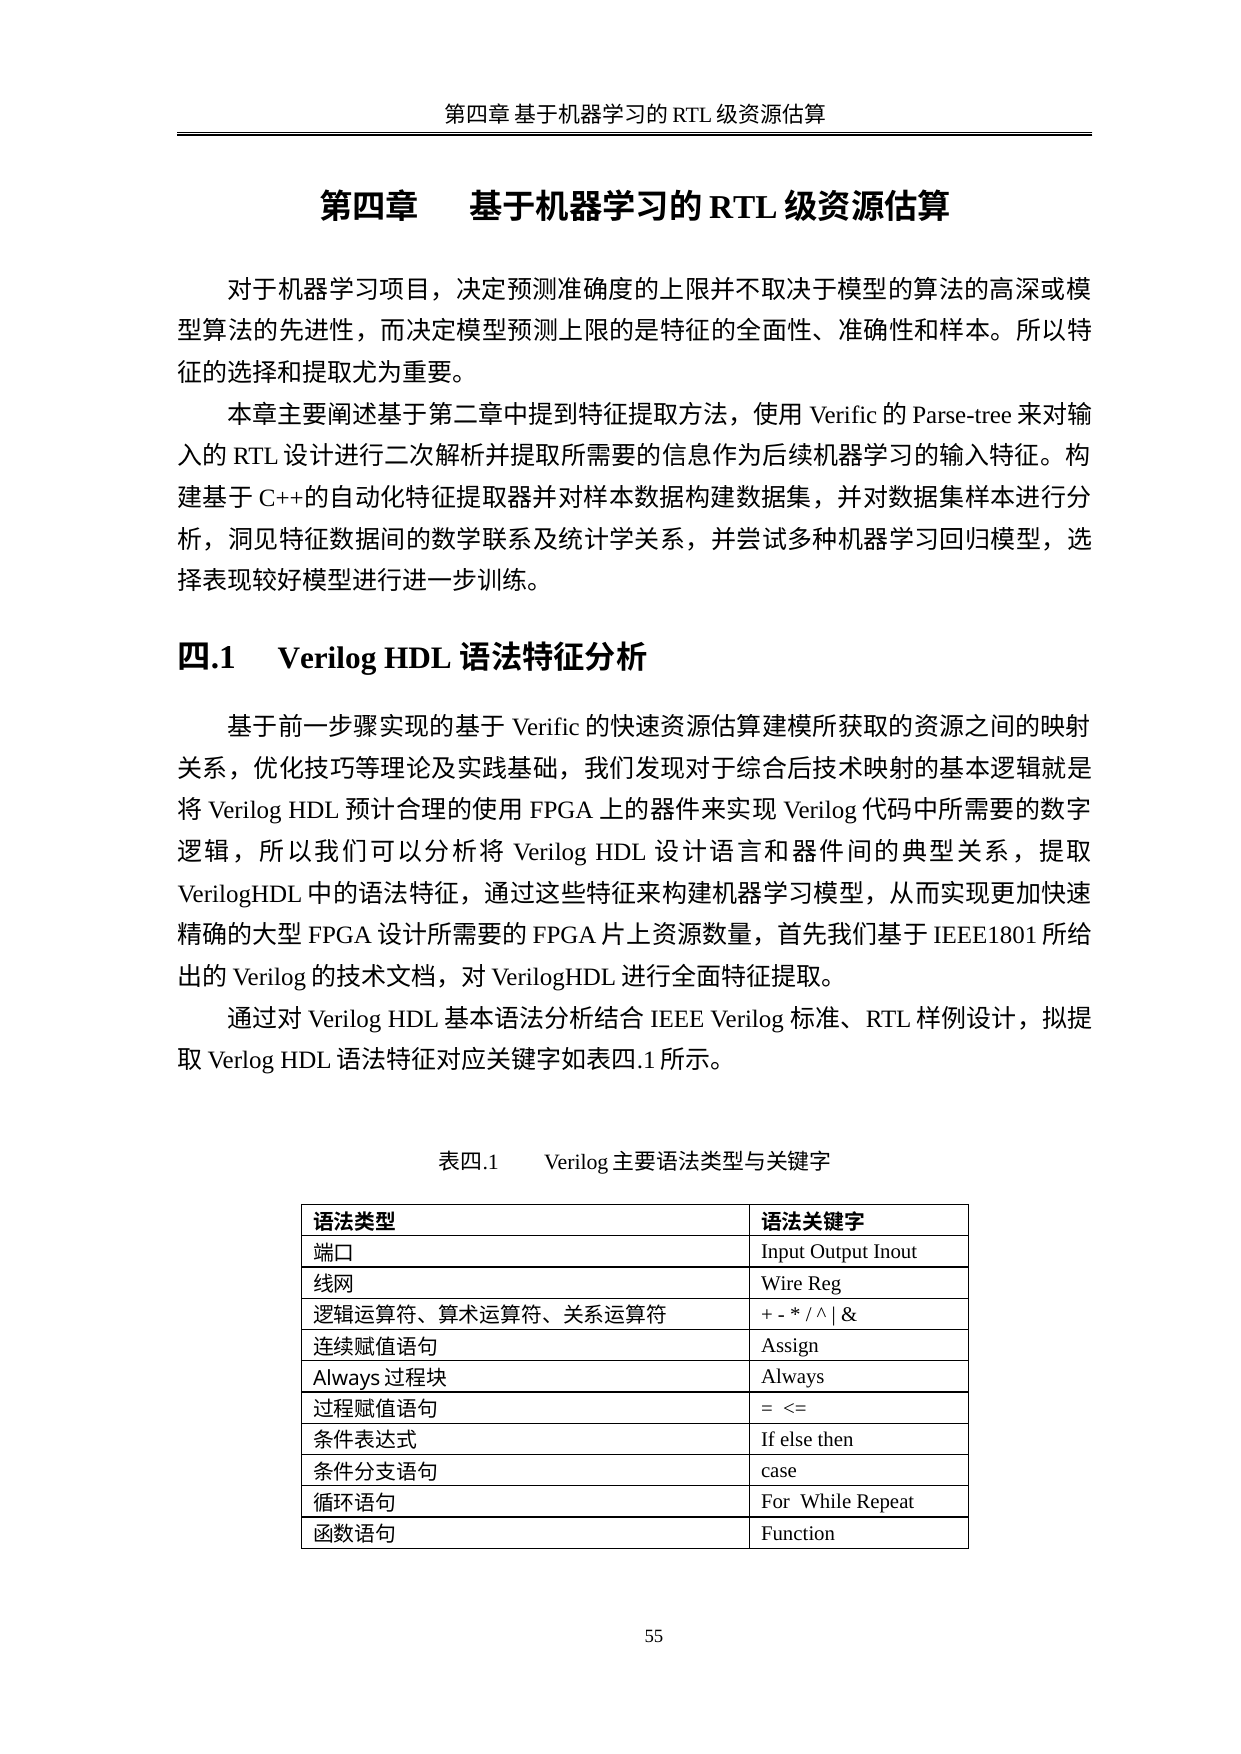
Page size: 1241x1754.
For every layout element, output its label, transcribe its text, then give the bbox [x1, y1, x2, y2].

table_cell case [750, 1455, 968, 1485]
table_cell Wire Reg [750, 1268, 968, 1298]
subtitle Verilog HDL 语法特征分析 [177, 636, 1092, 677]
table_cell Assign [750, 1330, 968, 1360]
table_cell Always [750, 1361, 968, 1391]
text 基于前一步骤实现的基于Verific的快速资源估算建模所获取的资源之间的映射关系，优化技巧等理论及实践基础，我们发现对于综合后技术映射的基本逻辑就是将Verilog HDL预计合理的使用FPGA上的器件来实现Verilog代码中所需要的数字逻辑，所以我们可以分析将Verilog HDL设计语言和器件间的典型关系，提取VerilogHDL中的语法特征，通过这些特征来构建机器学习模型，从而实现更加快速精确的大型FPGA设计所需要的FPGA片上资源数量，首先我们基于IEEE1801所给出的Verilog的技术文档，对VerilogHDL进行全面特征提取。 [177, 702, 1092, 994]
table_cell 函数语句 [302, 1518, 749, 1548]
table_cell + - * / ^ | & [750, 1299, 968, 1329]
table_cell Function [750, 1518, 968, 1548]
table_cell Input Output Inout [750, 1236, 968, 1266]
table_cell 过程赋值语句 [302, 1393, 749, 1423]
text 通过对Verilog HDL基本语法分析结合IEEE Verilog 标准、RTL样例设计，拟提取Verlog HDL语法特征对应关键字如表4.1所示。 [177, 994, 1092, 1077]
table_cell 连续赋值语句 [302, 1330, 749, 1360]
table_cell 线网 [302, 1268, 749, 1298]
table_cell 逻辑运算符、算术运算符、关系运算符 [302, 1299, 749, 1329]
text Verilog主要语法类型与关键字 [177, 1144, 1092, 1176]
table_cell 循环语句 [302, 1486, 749, 1516]
subtitle 基于机器学习的RTL级资源估算 [177, 186, 1092, 227]
table_header 语法类型 [302, 1205, 749, 1235]
table_cell 条件分支语句 [302, 1455, 749, 1485]
table_cell If else then [750, 1424, 968, 1454]
table_cell For While Repeat [750, 1486, 968, 1516]
text 本章主要阐述基于第二章中提到特征提取方法，使用Verific的Parse-tree来对输入的RTL设计进行二次解析并提取所需要的信息作为后续机器学习的输入特征。构建基于C++的自动化特征提取器并对样本数据构建数据集，并对数据集样本进行分析，洞见特征数据间的数学联系及统计学关系，并尝试多种机器学习回归模型，选择表现较好模型进行进一步训练。 [177, 390, 1092, 598]
table_cell = <= [750, 1393, 968, 1423]
table_cell 条件表达式 [302, 1424, 749, 1454]
table_cell Always过程块 [302, 1361, 749, 1391]
table_header 语法关键字 [750, 1205, 968, 1235]
table_cell 端口 [302, 1236, 749, 1266]
text 对于机器学习项目，决定预测准确度的上限并不取决于模型的算法的高深或模型算法的先进性，而决定模型预测上限的是特征的全面性、准确性和样本。所以特征的选择和提取尤为重要。 [177, 265, 1092, 390]
